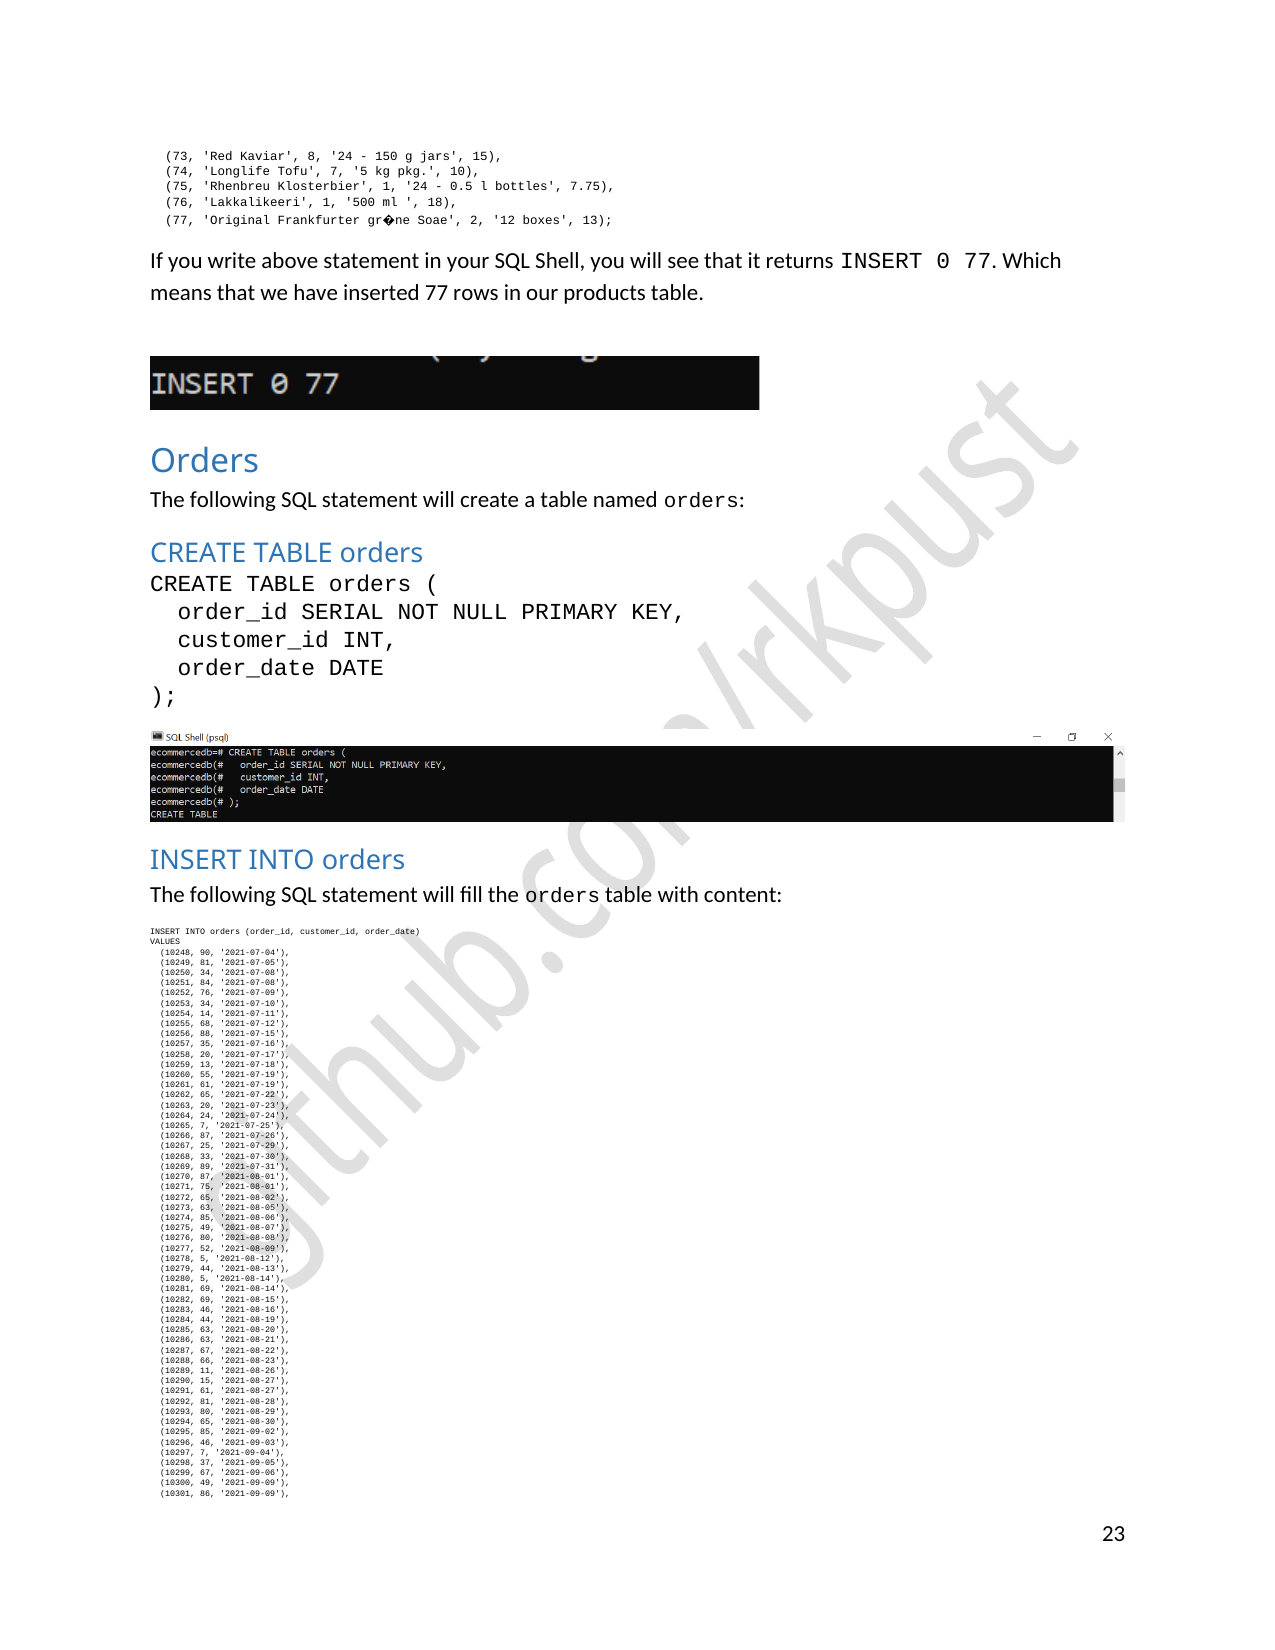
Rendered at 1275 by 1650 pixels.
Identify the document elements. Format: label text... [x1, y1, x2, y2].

text If you write above statement in your SQL Shell, you will see that it returns INSERT 0 77. Which means that we have inserted 77 rows in our products table. [150, 246, 1125, 306]
text CREATE TABLE orders ( order_id SERIAL NOT NULL PRIMARY KEY, customer_id INT, order_date DATE ); [150, 573, 1125, 710]
text The following SQL statement will fill the orders table with content: [150, 880, 1125, 909]
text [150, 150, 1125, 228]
text The following SQL statement will create a table named orders: [150, 486, 1125, 514]
picture [150, 729, 1125, 822]
subtitle Orders [150, 437, 1125, 482]
subtitle CREATE TABLE orders [150, 533, 1125, 570]
picture [150, 356, 760, 410]
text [150, 928, 1125, 1498]
subtitle INSERT INTO orders [150, 840, 1125, 877]
